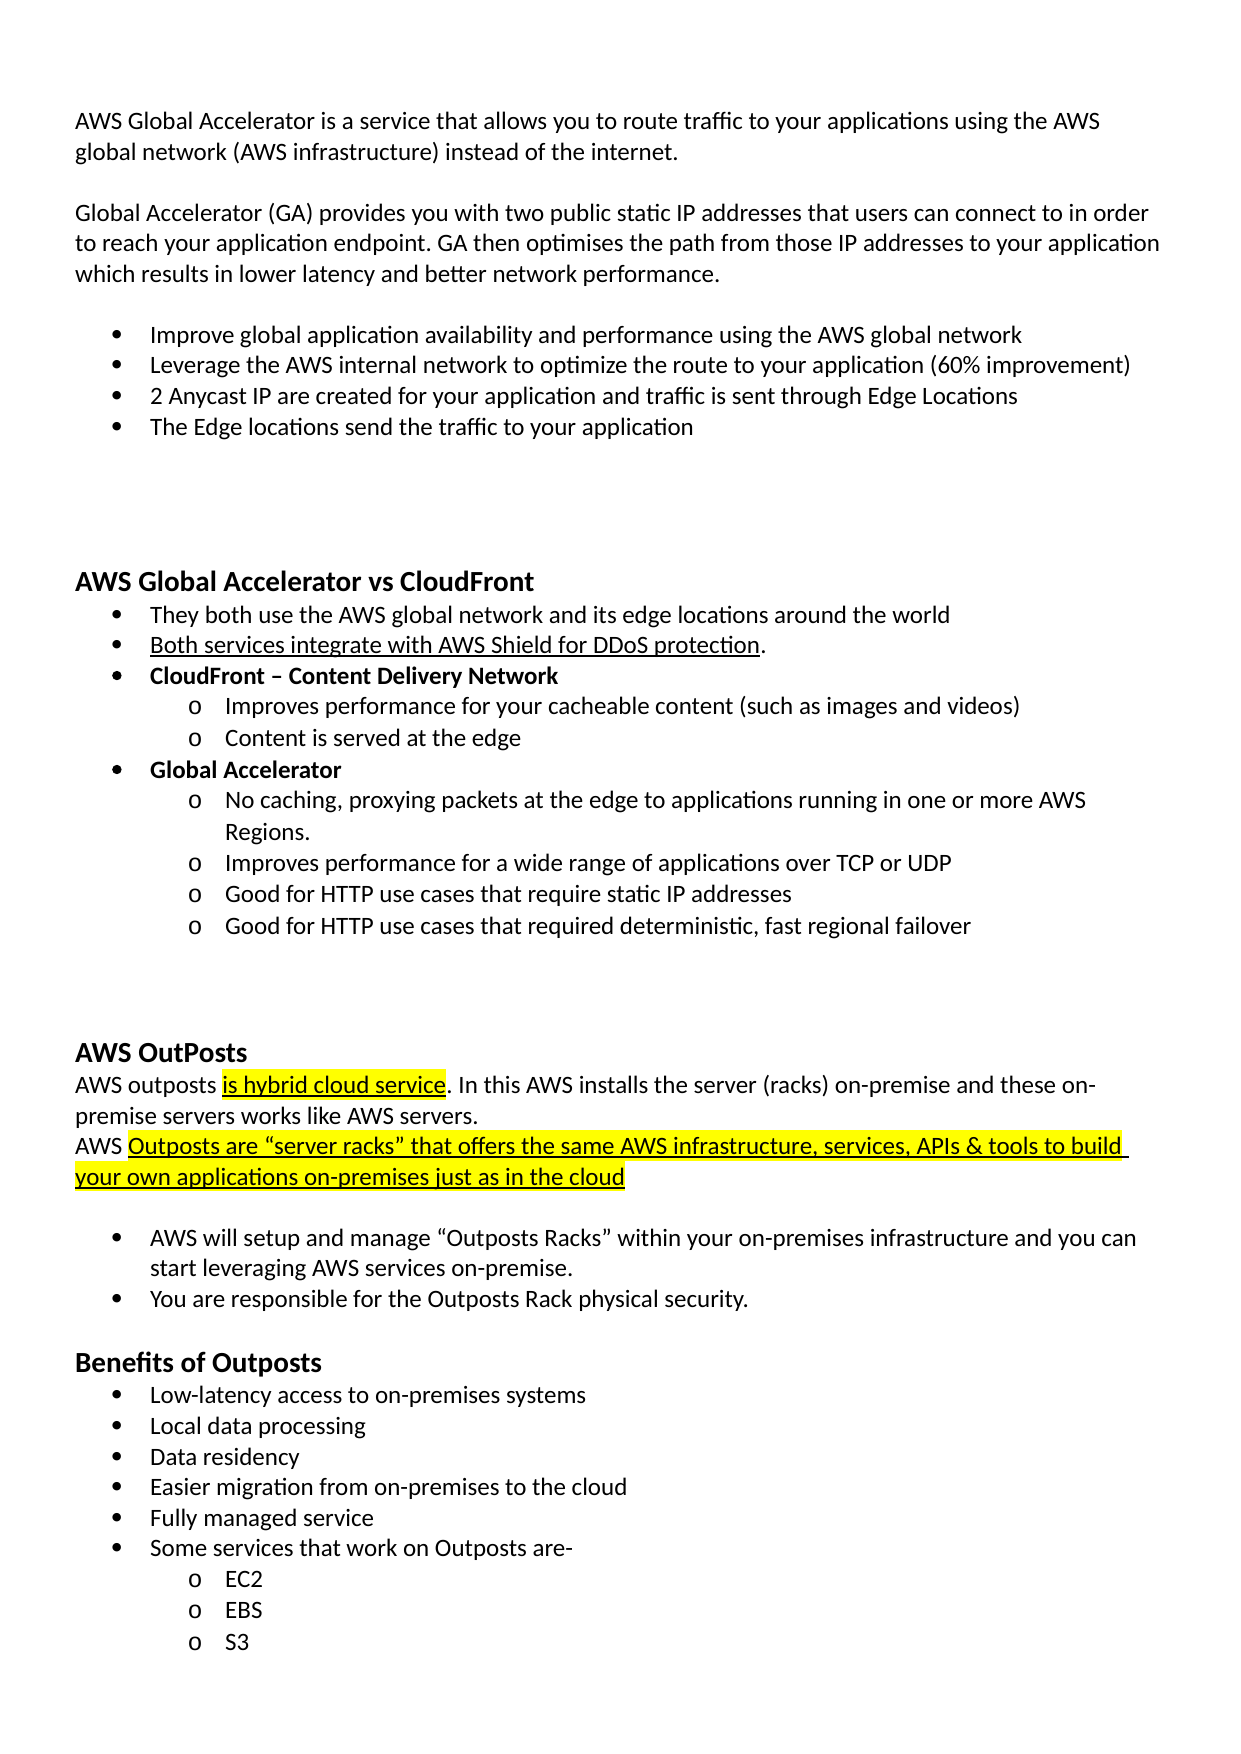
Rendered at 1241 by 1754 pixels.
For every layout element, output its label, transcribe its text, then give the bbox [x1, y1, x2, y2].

list EBS [187, 1594, 1165, 1626]
list Easier migration from on-premises to the cloud [112, 1471, 1165, 1502]
list Some services that work on Outposts are- [112, 1532, 1165, 1563]
list Improves performance for a wide range of applications over TCP or UDP [187, 847, 1165, 879]
list Low-latency access to on-premises systems [112, 1380, 1165, 1410]
text AWS Outposts are “server racks” that offers the same AWS infrastructure, services, APIs & tools to build your own applications on-premises just as in the cloud [625, 1130, 1165, 1191]
text AWS Global Accelerator vs CloudFront [75, 563, 1165, 599]
text AWS OutPosts [75, 1034, 1165, 1069]
text AWS outposts is hybrid cloud service. In this AWS installs the server (racks) on-premise and these on-premise servers works like AWS servers. [75, 1069, 1165, 1130]
list Improve global application availability and performance using the AWS global network [112, 319, 1165, 350]
list Both services integrate with AWS Shield for DDoS protection. [112, 629, 1165, 660]
list Leverage the AWS internal network to optimize the route to your application (60% improvement) [112, 350, 1165, 380]
list They both use the AWS global network and its edge locations around the world [112, 599, 1165, 629]
text Benefits of Outposts [75, 1344, 1165, 1380]
list Good for HTTP use cases that require static IP addresses [187, 879, 1165, 910]
text AWS Global Accelerator is a service that allows you to route traffic to your applications using the AWS global network (AWS infrastructure) instead of the internet. [75, 106, 1165, 167]
list You are responsible for the Outposts Rack physical security. [112, 1283, 1165, 1313]
list Improves performance for your cacheable content (such as images and videos) [187, 691, 1165, 722]
list Data residency [112, 1441, 1165, 1471]
list S3 [187, 1626, 1165, 1658]
list 2 Anycast IP are created for your application and traffic is sent through Edge Locations [112, 380, 1165, 411]
list No caching, proxying packets at the edge to applications running in one or more AWS Regions. [187, 784, 1165, 847]
list Good for HTTP use cases that required deterministic, fast regional failover [187, 910, 1165, 942]
list Fully managed service [112, 1502, 1165, 1532]
list Global Accelerator [112, 754, 1165, 784]
text Global Accelerator (GA) provides you with two public static IP addresses that users can connect to in order to reach your application endpoint. GA then optimises the path from those IP addresses to your application which results in lower latency and better network performance. [75, 197, 1165, 289]
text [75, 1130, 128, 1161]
list The Edge locations send the traffic to your application [112, 411, 1165, 441]
list CloudFront – Content Delivery Network [112, 660, 1165, 691]
list EC2 [187, 1563, 1165, 1594]
list Content is served at the edge [187, 722, 1165, 754]
list Local data processing [112, 1410, 1165, 1441]
list AWS will setup and manage “Outposts Racks” within your on-premises infrastructure and you can start leveraging AWS services on-premise. [112, 1222, 1165, 1283]
